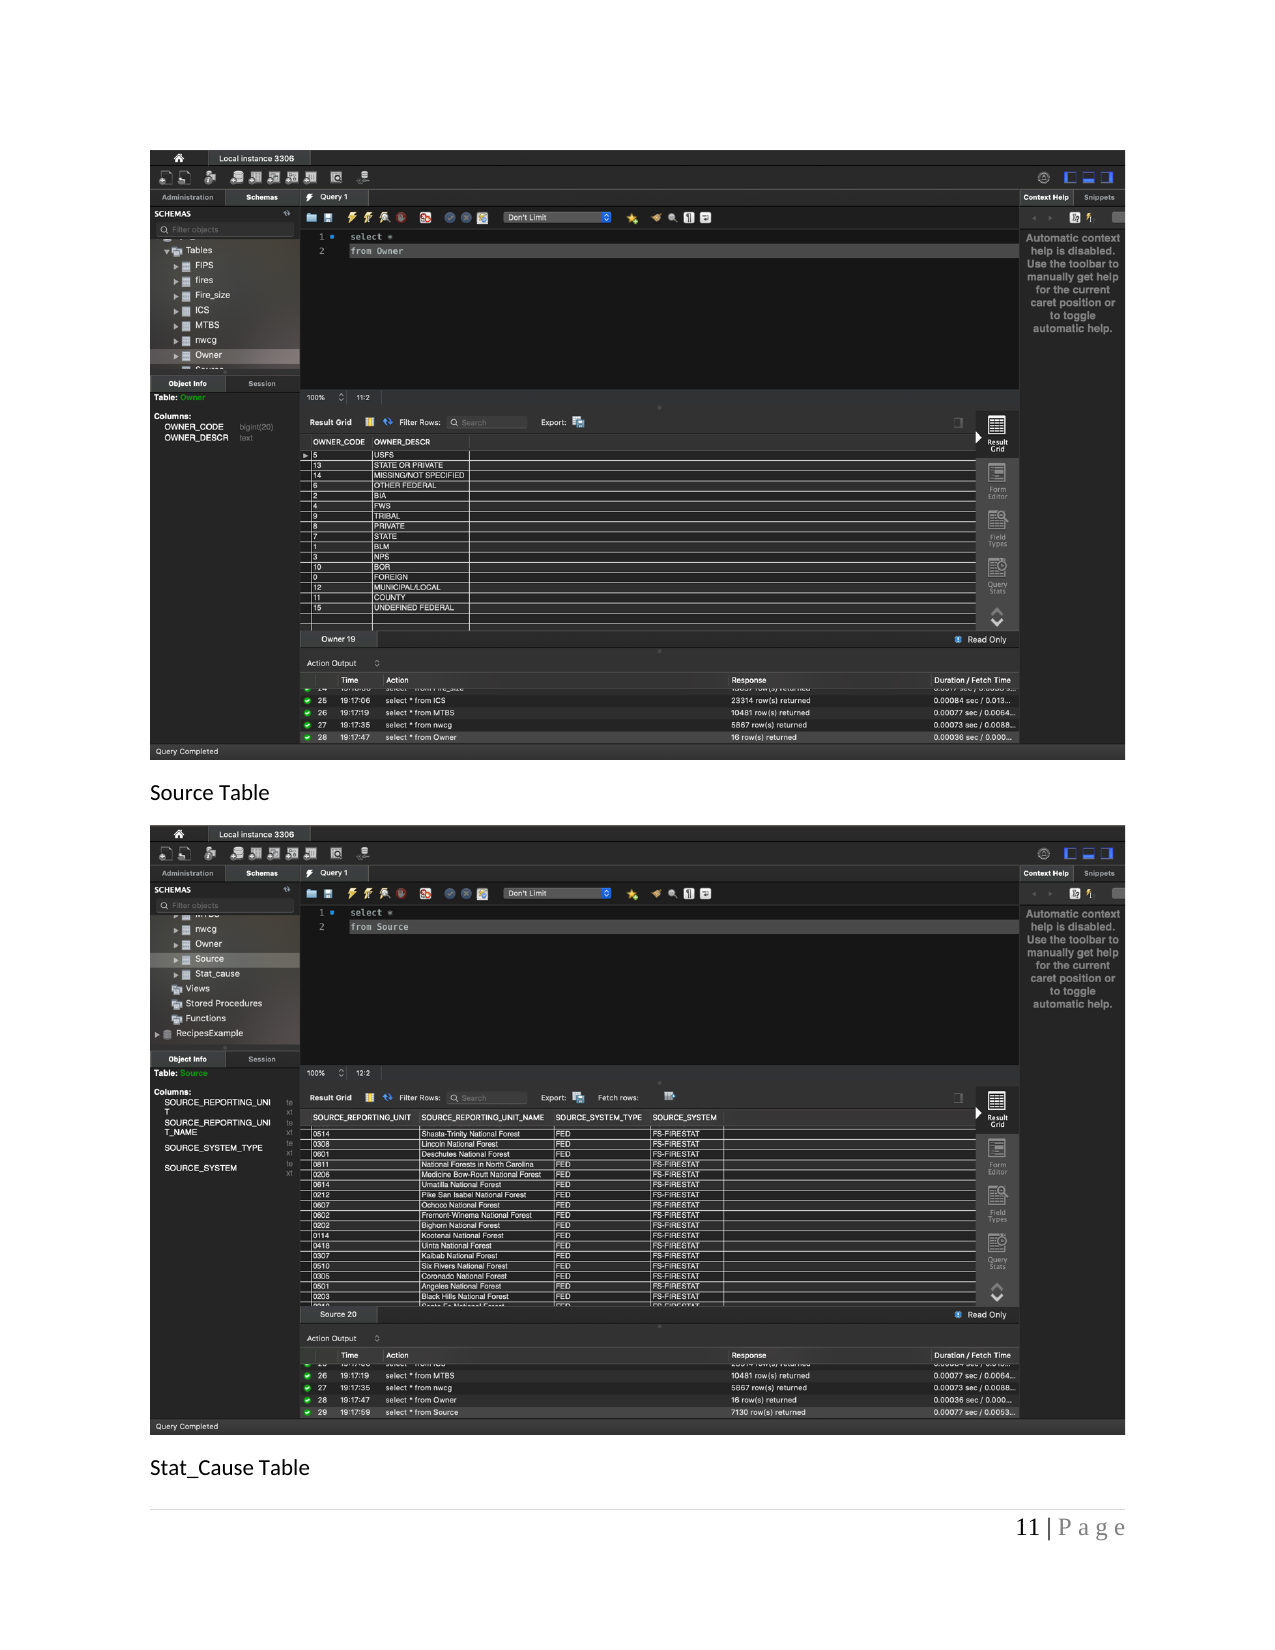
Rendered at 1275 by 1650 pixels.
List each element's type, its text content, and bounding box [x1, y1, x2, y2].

text Stat_Cause Table [150, 1453, 1125, 1481]
text Source Table [150, 778, 1125, 806]
picture [150, 825, 1125, 1435]
picture [150, 150, 1125, 760]
